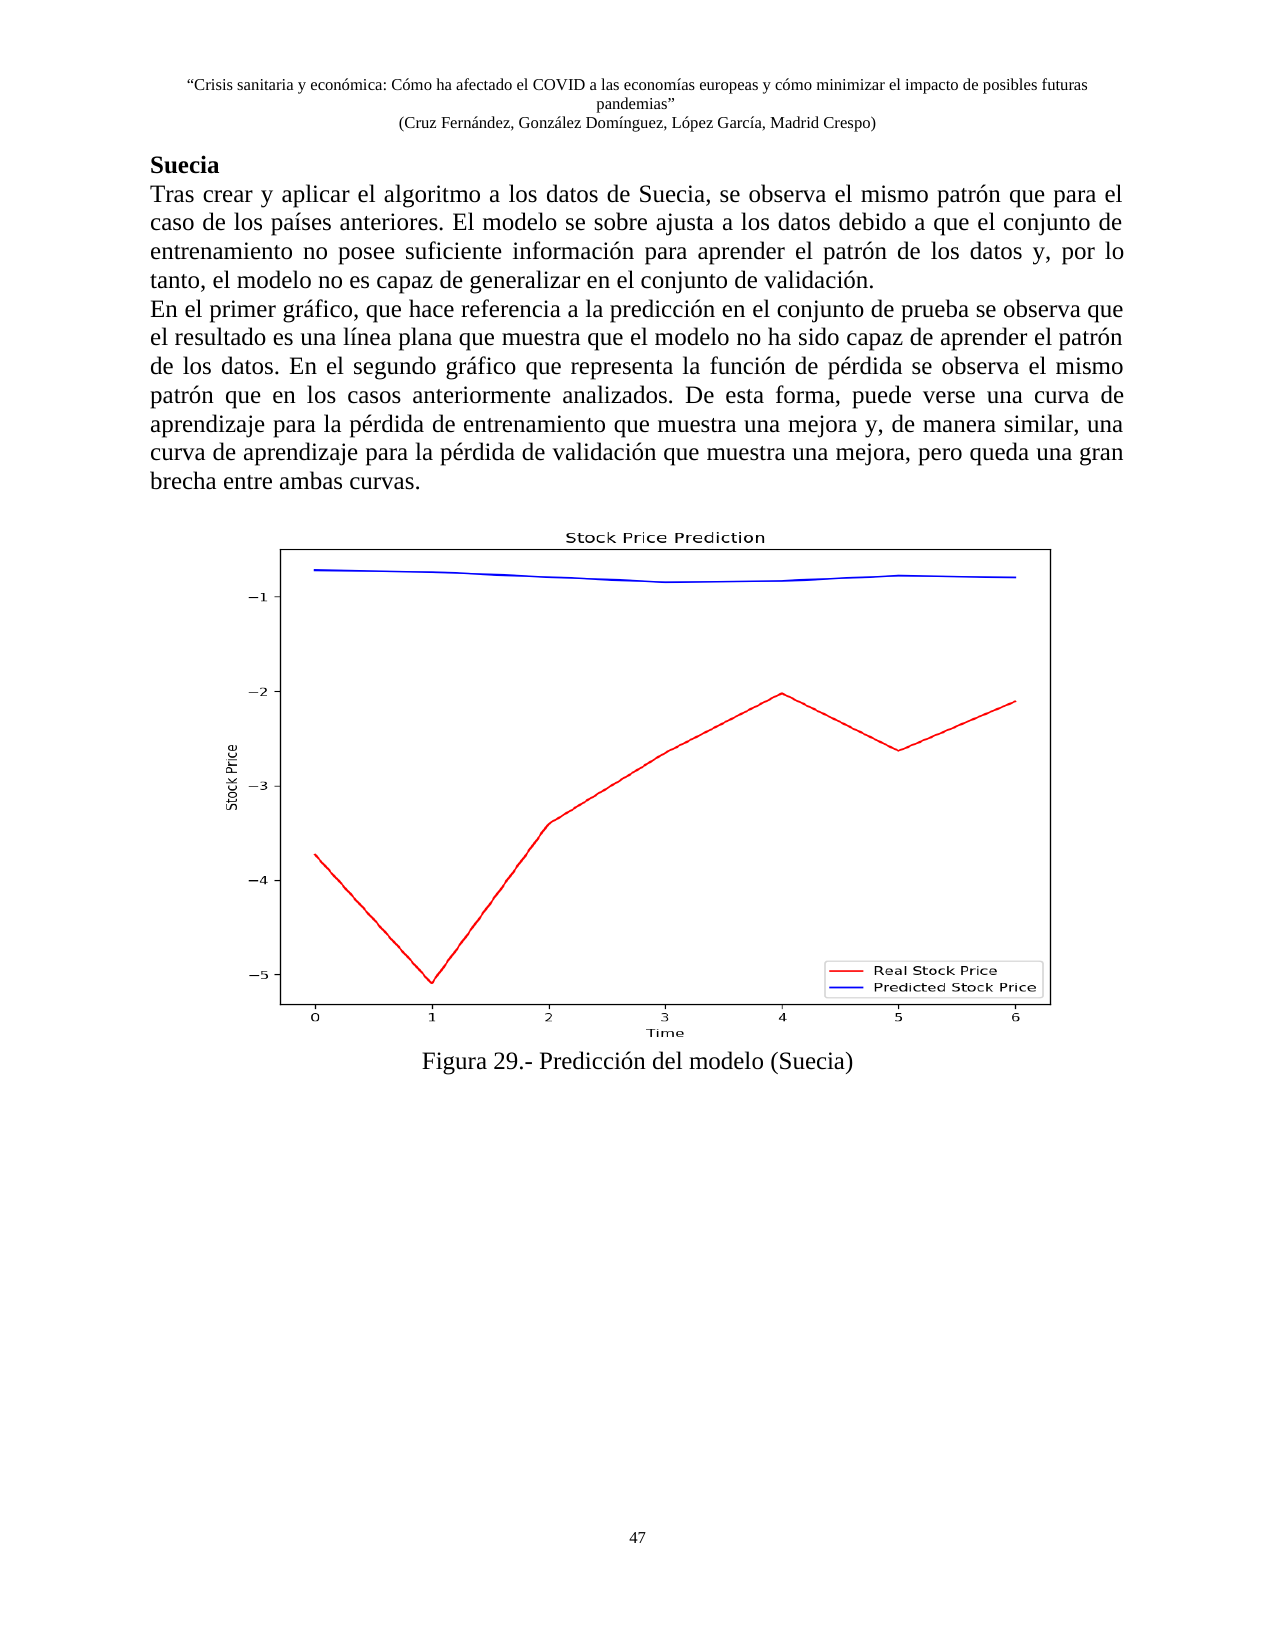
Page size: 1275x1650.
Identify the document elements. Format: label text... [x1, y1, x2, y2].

text Figura 29.- Predicción del modelo (Suecia) [150, 1046, 1125, 1075]
picture [215, 523, 1060, 1047]
text Suecia [150, 150, 1125, 179]
text Tras crear y aplicar el algoritmo a los datos de Suecia, se observa el mismo patrón que para el caso de los países anteriores. El modelo se sobre ajusta a los datos debido a que el conjunto de entrenamiento no posee suficiente información para aprender el patrón de los datos y, por lo tanto, el modelo no es capaz de generalizar en el conjunto de validación. [150, 179, 1125, 294]
text En el primer gráfico, que hace referencia a la predicción en el conjunto de prueba se observa que el resultado es una línea plana que muestra que el modelo no ha sido capaz de aprender el patrón de los datos. En el segundo gráfico que representa la función de pérdida se observa el mismo patrón que en los casos anteriormente analizados. De esta forma, puede verse una curva de aprendizaje para la pérdida de entrenamiento que muestra una mejora y, de manera similar, una curva de aprendizaje para la pérdida de validación que muestra una mejora, pero queda una gran brecha entre ambas curvas. [150, 294, 1125, 495]
